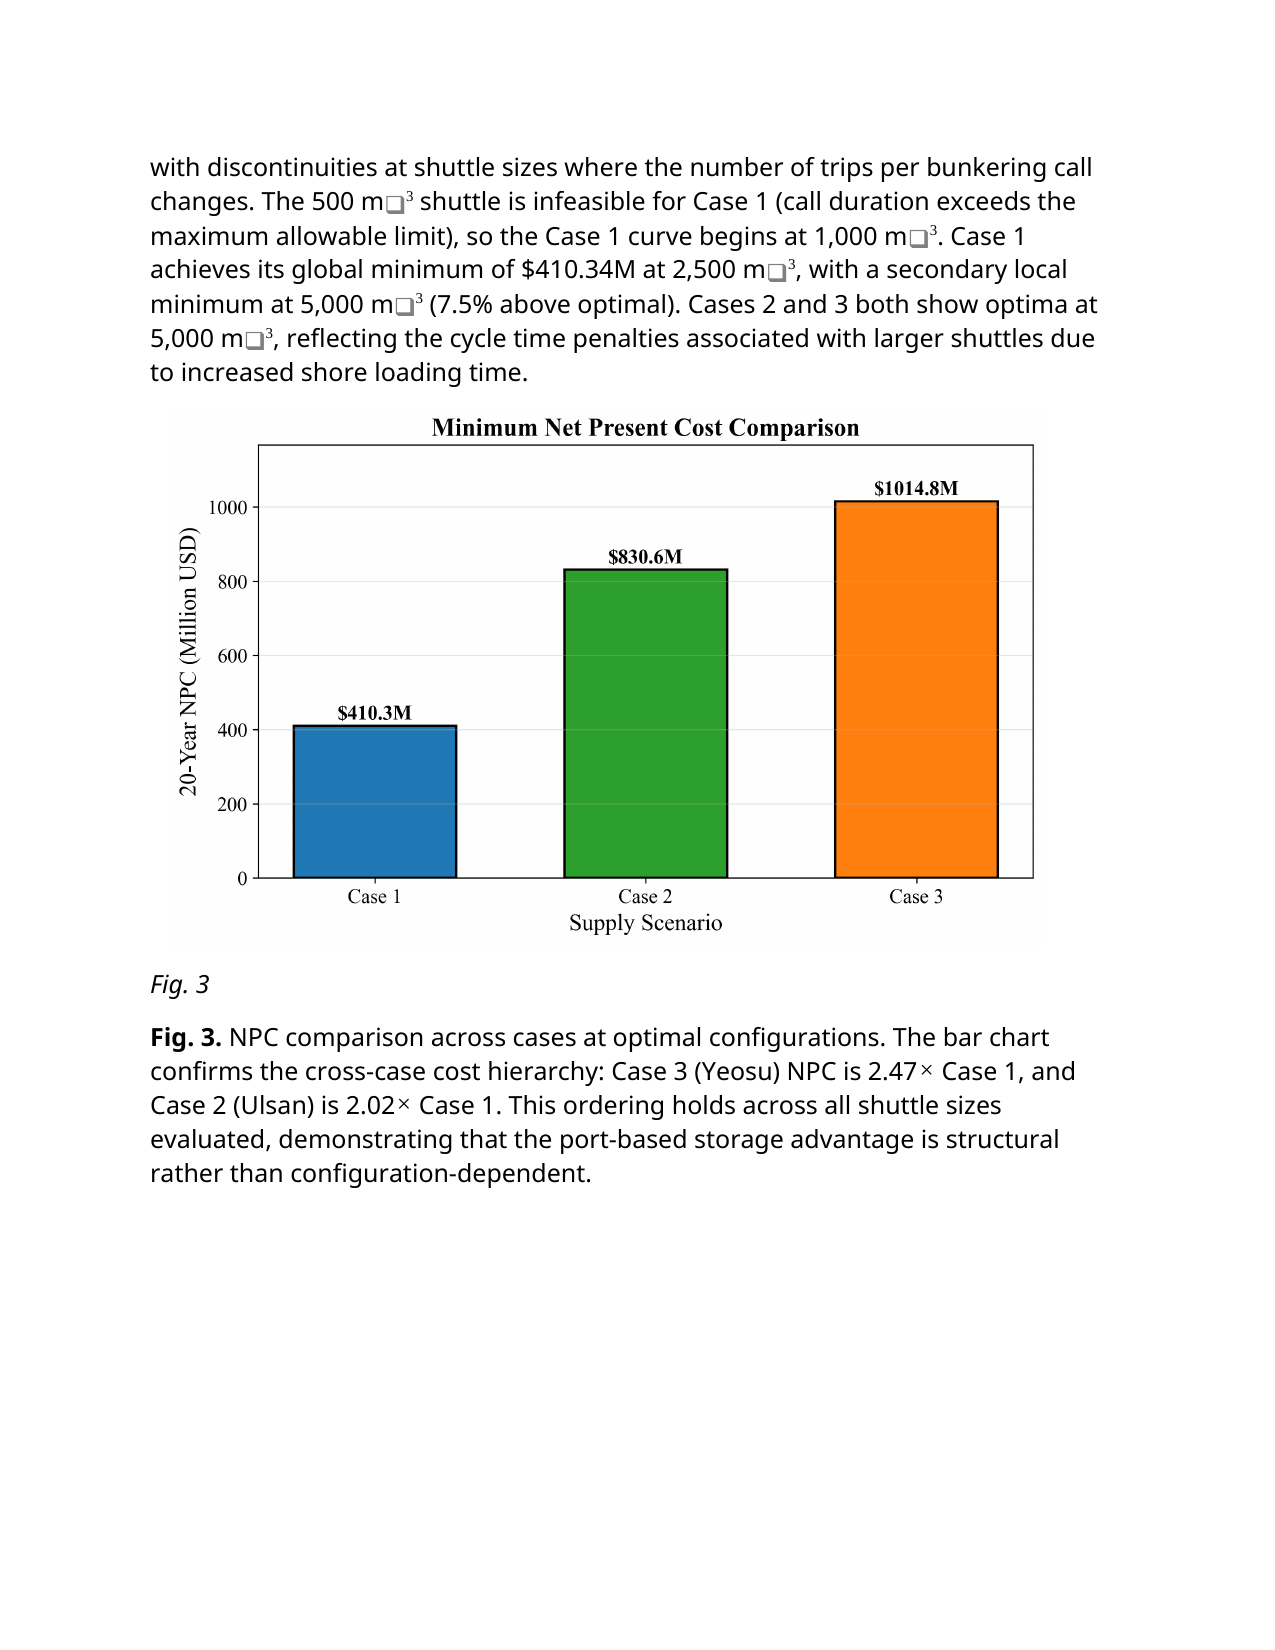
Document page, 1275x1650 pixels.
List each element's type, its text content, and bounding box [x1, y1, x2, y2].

text Fig. 3. NPC comparison across cases at optimal configurations. The bar chart confirms the cross-case cost hierarchy: Case 3 (Yeosu) NPC is 2.47 Case 1, and Case 2 (Ulsan) is 2.02 Case 1. This ordering holds across all shuttle sizes evaluated, demonstrating that the port-based storage advantage is structural rather than configuration-dependent. [150, 1020, 1125, 1190]
picture [168, 407, 1044, 946]
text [150, 150, 1125, 388]
text Fig. 3 [150, 967, 1125, 1001]
